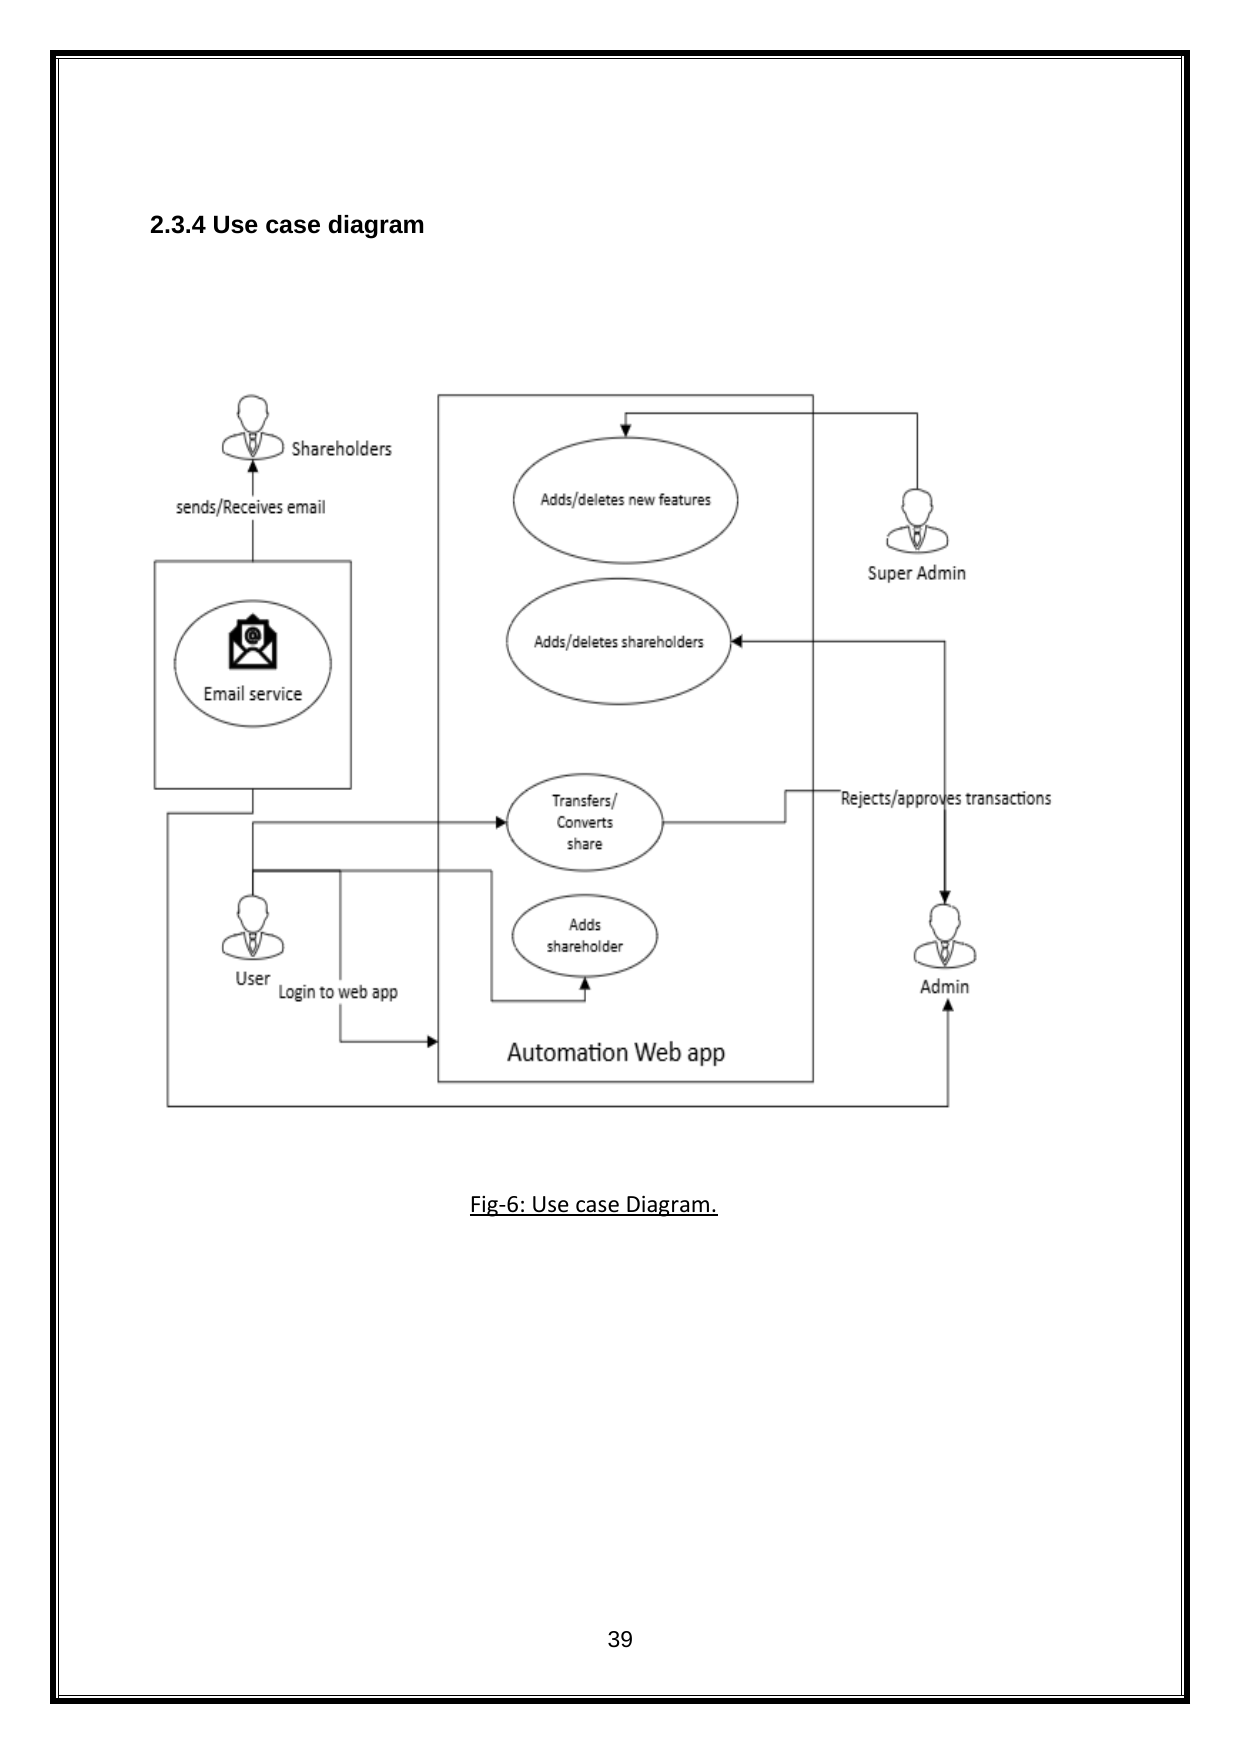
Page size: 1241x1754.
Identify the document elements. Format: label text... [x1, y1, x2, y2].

picture [94, 330, 1088, 1154]
subtitle 2.3.4 Use case diagram [150, 210, 1090, 239]
text Fig-6: Use case Diagram. [150, 1188, 1090, 1218]
